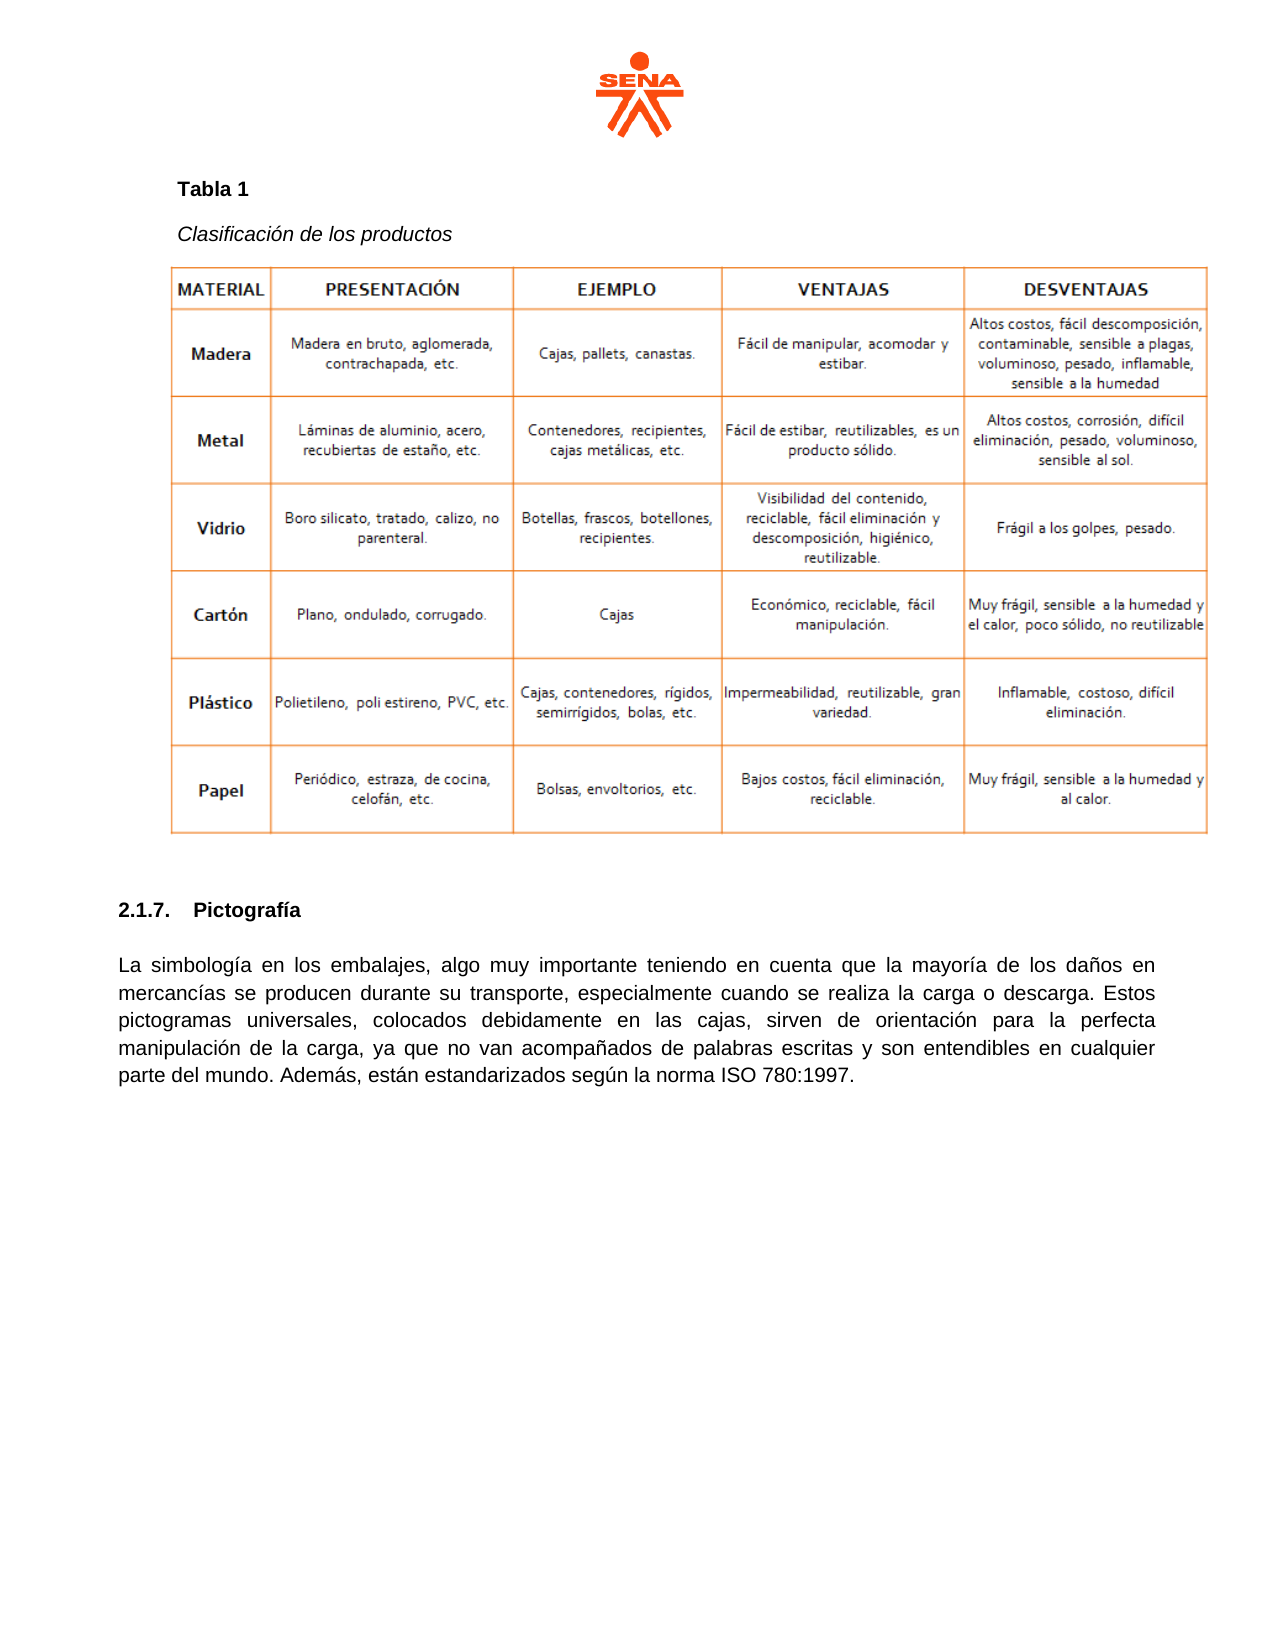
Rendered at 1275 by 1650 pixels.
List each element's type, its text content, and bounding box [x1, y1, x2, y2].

text La simbología en los embalajes, algo muy importante teniendo en cuenta que la mayoría de los daños en mercancías se producen durante su transporte, especialmente cuando se realiza la carga o descarga. Estos pictogramas universales, colocados debidamente en las cajas, sirven de orientación para la perfecta manipulación de la carga, ya que no van acompañados de palabras escritas y son entendibles en cualquier parte del mundo. Además, están estandarizados según la norma ISO 780:1997. [118, 953, 1157, 1087]
picture [585, 48, 690, 142]
list Pictografía [118, 898, 1157, 922]
picture [170, 266, 1209, 835]
text Tabla 1 [177, 177, 1157, 201]
text Clasificación de los productos [177, 222, 1157, 246]
